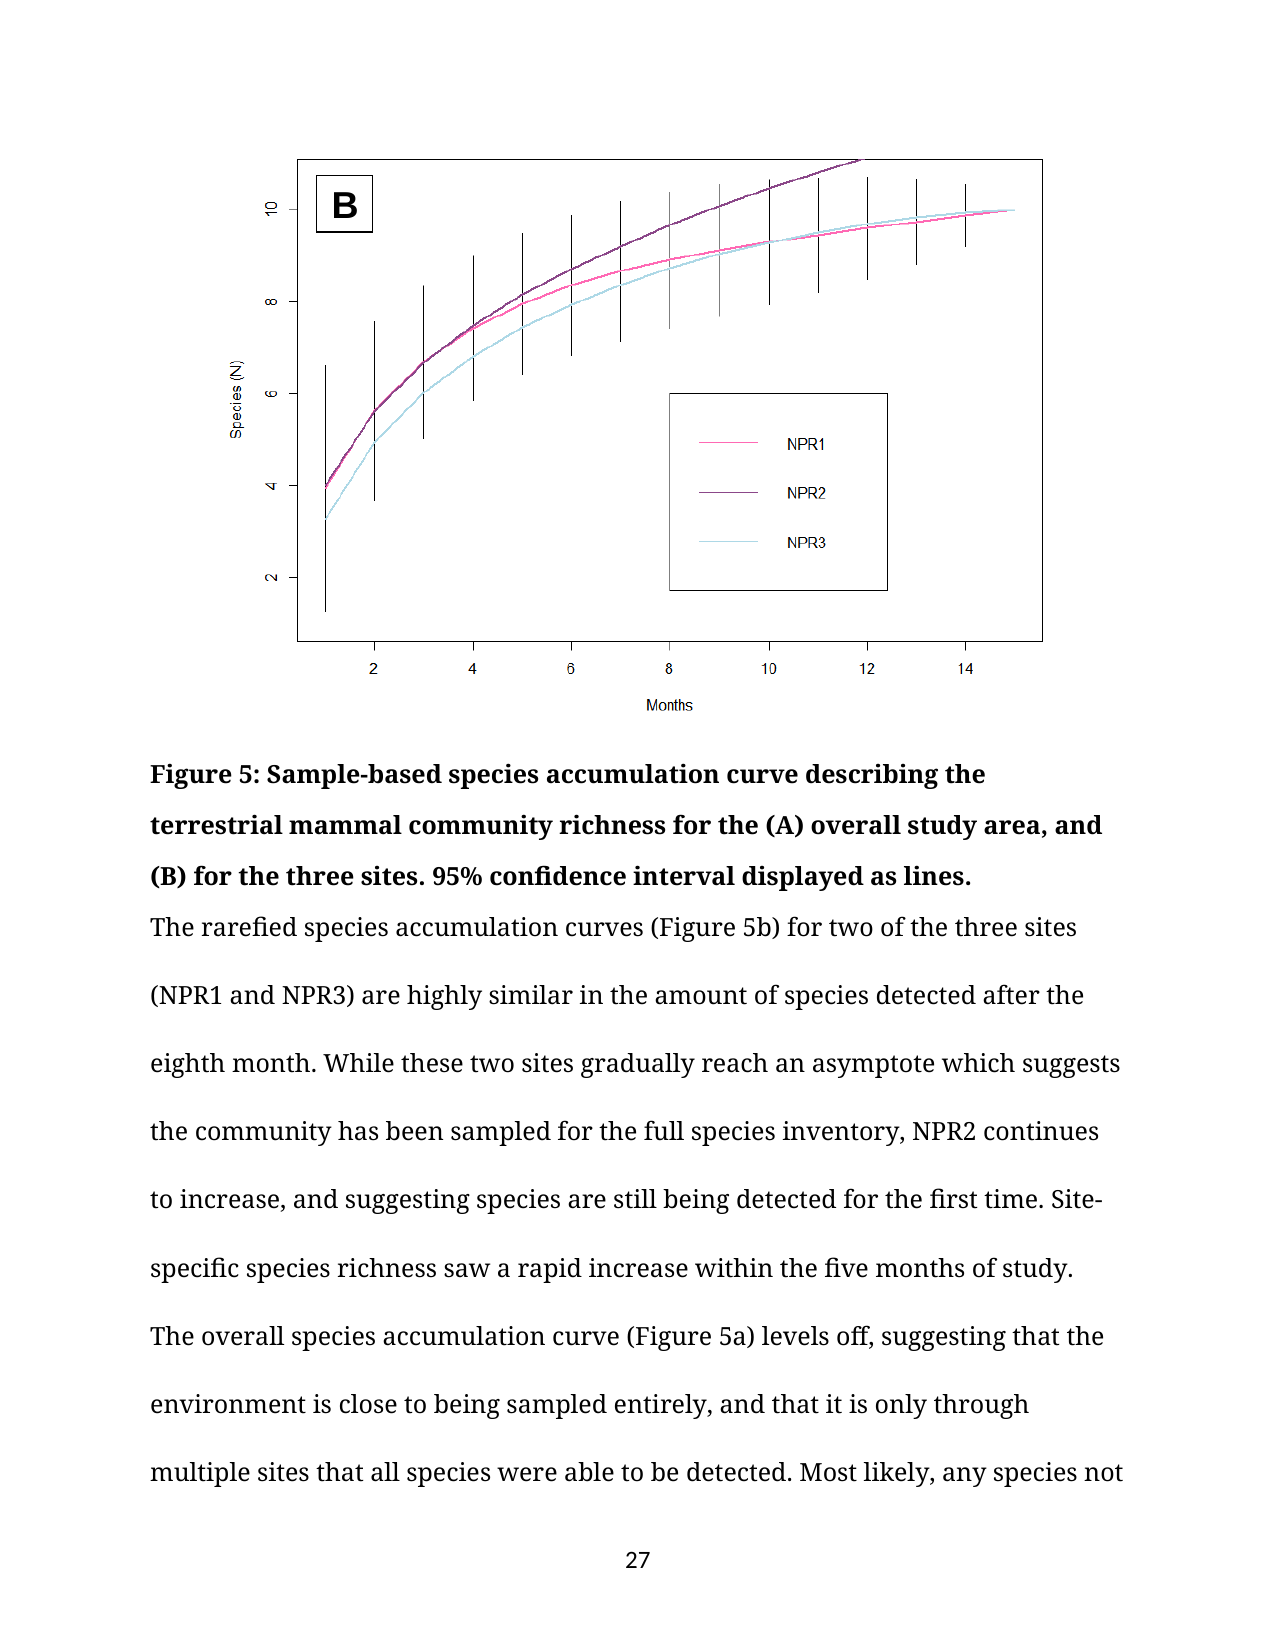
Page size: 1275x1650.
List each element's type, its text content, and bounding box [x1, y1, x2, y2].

text Figure 5: Sample-based species accumulation curve describing the terrestrial mammal community richness for the (A) overall study area, and (B) for the three sites. 95% confidence interval displayed as lines. [150, 756, 1125, 893]
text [150, 909, 1125, 1489]
picture [227, 150, 1048, 726]
